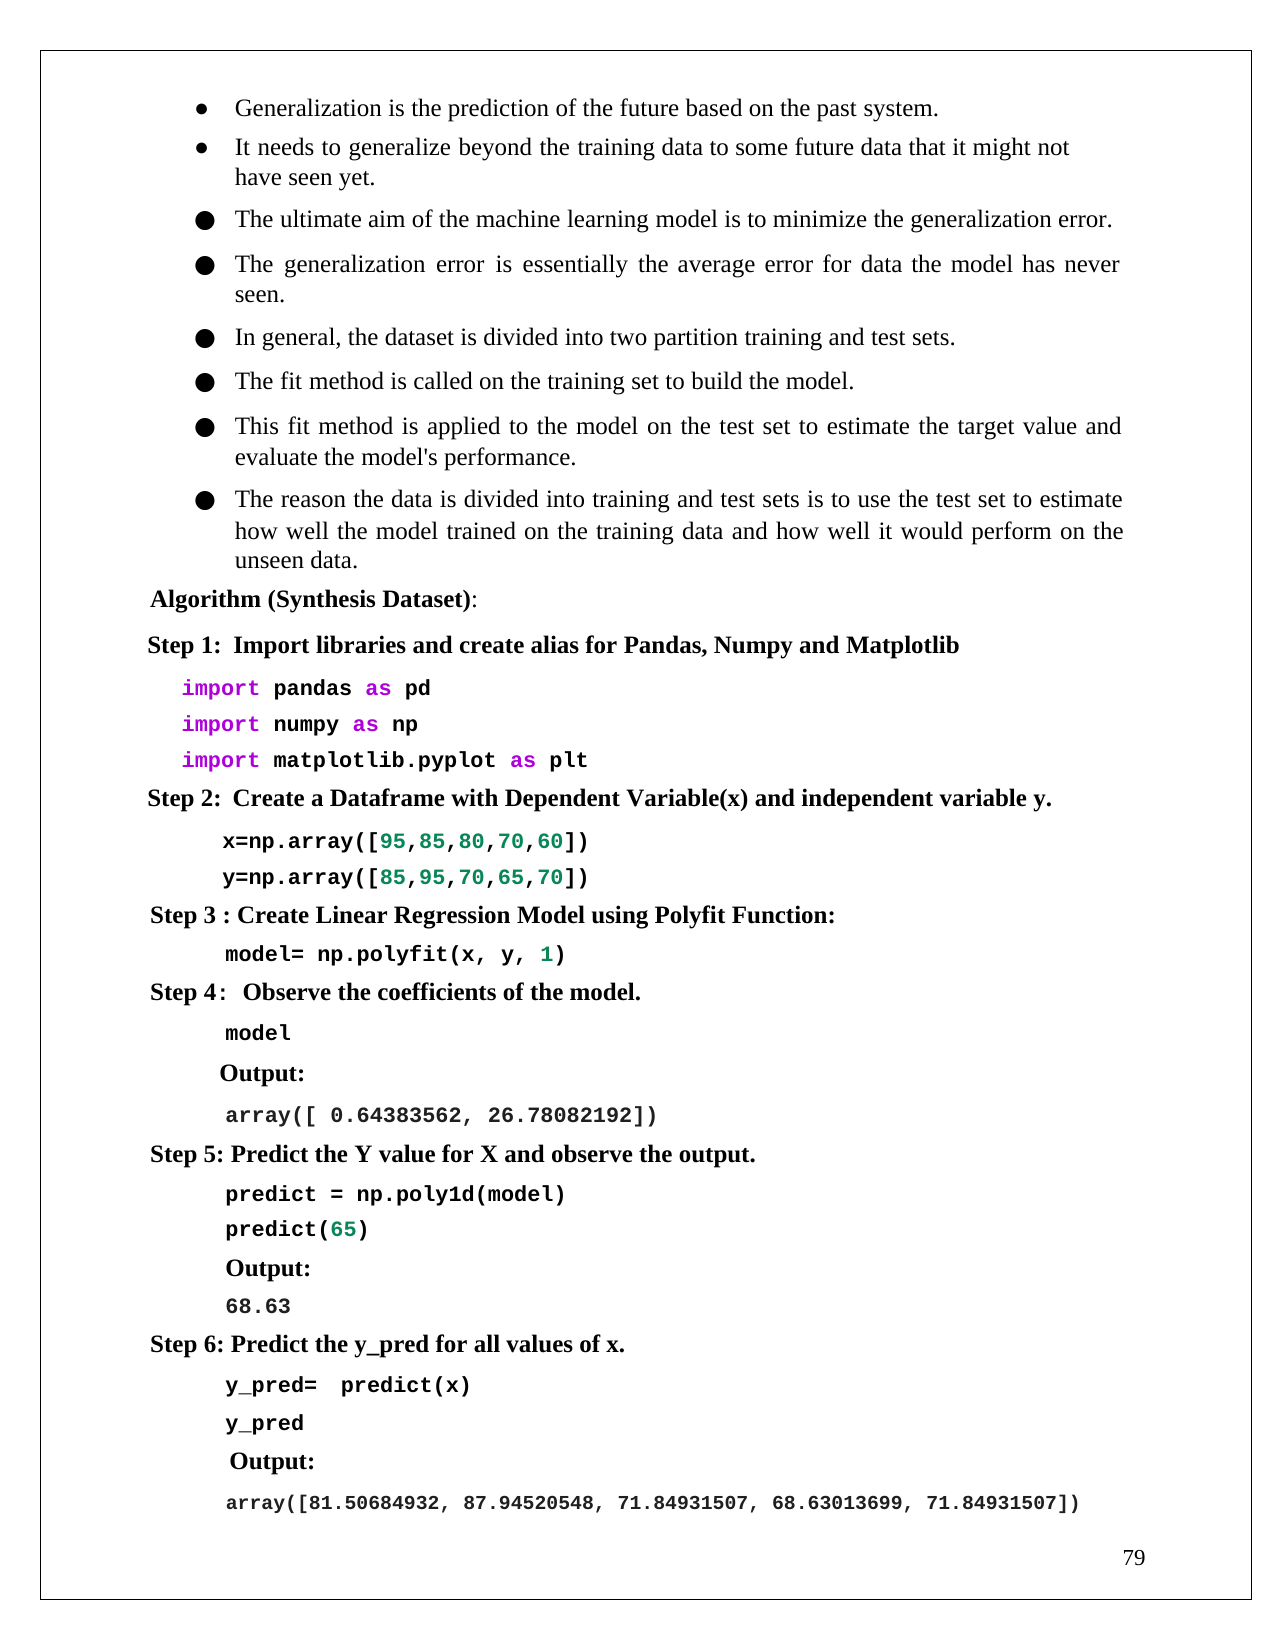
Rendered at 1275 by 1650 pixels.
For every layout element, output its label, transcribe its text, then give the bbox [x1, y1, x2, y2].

list The generalization error is essentially the average error for data the model has never seen. [194, 245, 1123, 308]
subtitle Step 3 : Create Linear Regression Model using Polyfit Function: [150, 900, 1251, 929]
subtitle Output: [229, 1449, 1251, 1475]
text model [225, 1023, 1251, 1047]
text predict = np.poly1d(model) predict(65) [225, 1183, 567, 1243]
text array([ 0.64383562, 26.78082192]) [225, 1104, 1251, 1129]
list The reason the data is divided into training and test sets is to use the test set to estimate how well the model trained on the training data and how well it would perform on the unseen data. [194, 481, 1124, 574]
text Step 1: Import libraries and create alias for Pandas, Numpy and Matplotlib [147, 630, 1251, 659]
text model= np.polyfit(x, y, 1) [225, 943, 1251, 968]
list Generalization is the prediction of the future based on the past system. [194, 93, 1251, 122]
list It needs to generalize beyond the training data to some future data that it might not have seen yet. [194, 132, 1122, 190]
subtitle Output: [219, 1058, 1251, 1087]
text 68.63 [225, 1295, 1251, 1320]
subtitle Algorithm (Synthesis Dataset): [150, 584, 1251, 613]
list The fit method is called on the training set to build the model. [194, 363, 1251, 397]
subtitle Step 2: Create a Dataframe with Dependent Variable(x) and independent variable y. [147, 783, 1251, 812]
text y=np.array([85,95,70,65,70]) [222, 867, 1251, 891]
list The ultimate aim of the machine learning model is to minimize the generalization error. [194, 201, 1251, 234]
text array([81.50684932, 87.94520548, 71.84931507, 68.63013699, 71.84931507]) [226, 1493, 1251, 1516]
list This fit method is applied to the model on the test set to estimate the target value and evaluate the model's performance. [194, 407, 1123, 471]
subtitle Step 5: Predict the Y value for X and observe the output. [150, 1139, 1251, 1168]
text import pandas as pd import numpy as np [181, 677, 431, 738]
text import matplotlib.pyplot as plt [181, 749, 1251, 774]
subtitle Step 4: Observe the coefficients of the model. [150, 977, 1251, 1007]
text x=np.array([95,85,80,70,60]) [222, 831, 1251, 855]
subtitle Step 6: Predict the y_pred for all values of x. [150, 1329, 1251, 1357]
text y_pred= predict(x) y_pred [225, 1374, 474, 1436]
list In general, the dataset is divided into two partition training and test sets. [194, 319, 1251, 353]
subtitle Output: [225, 1254, 1251, 1281]
